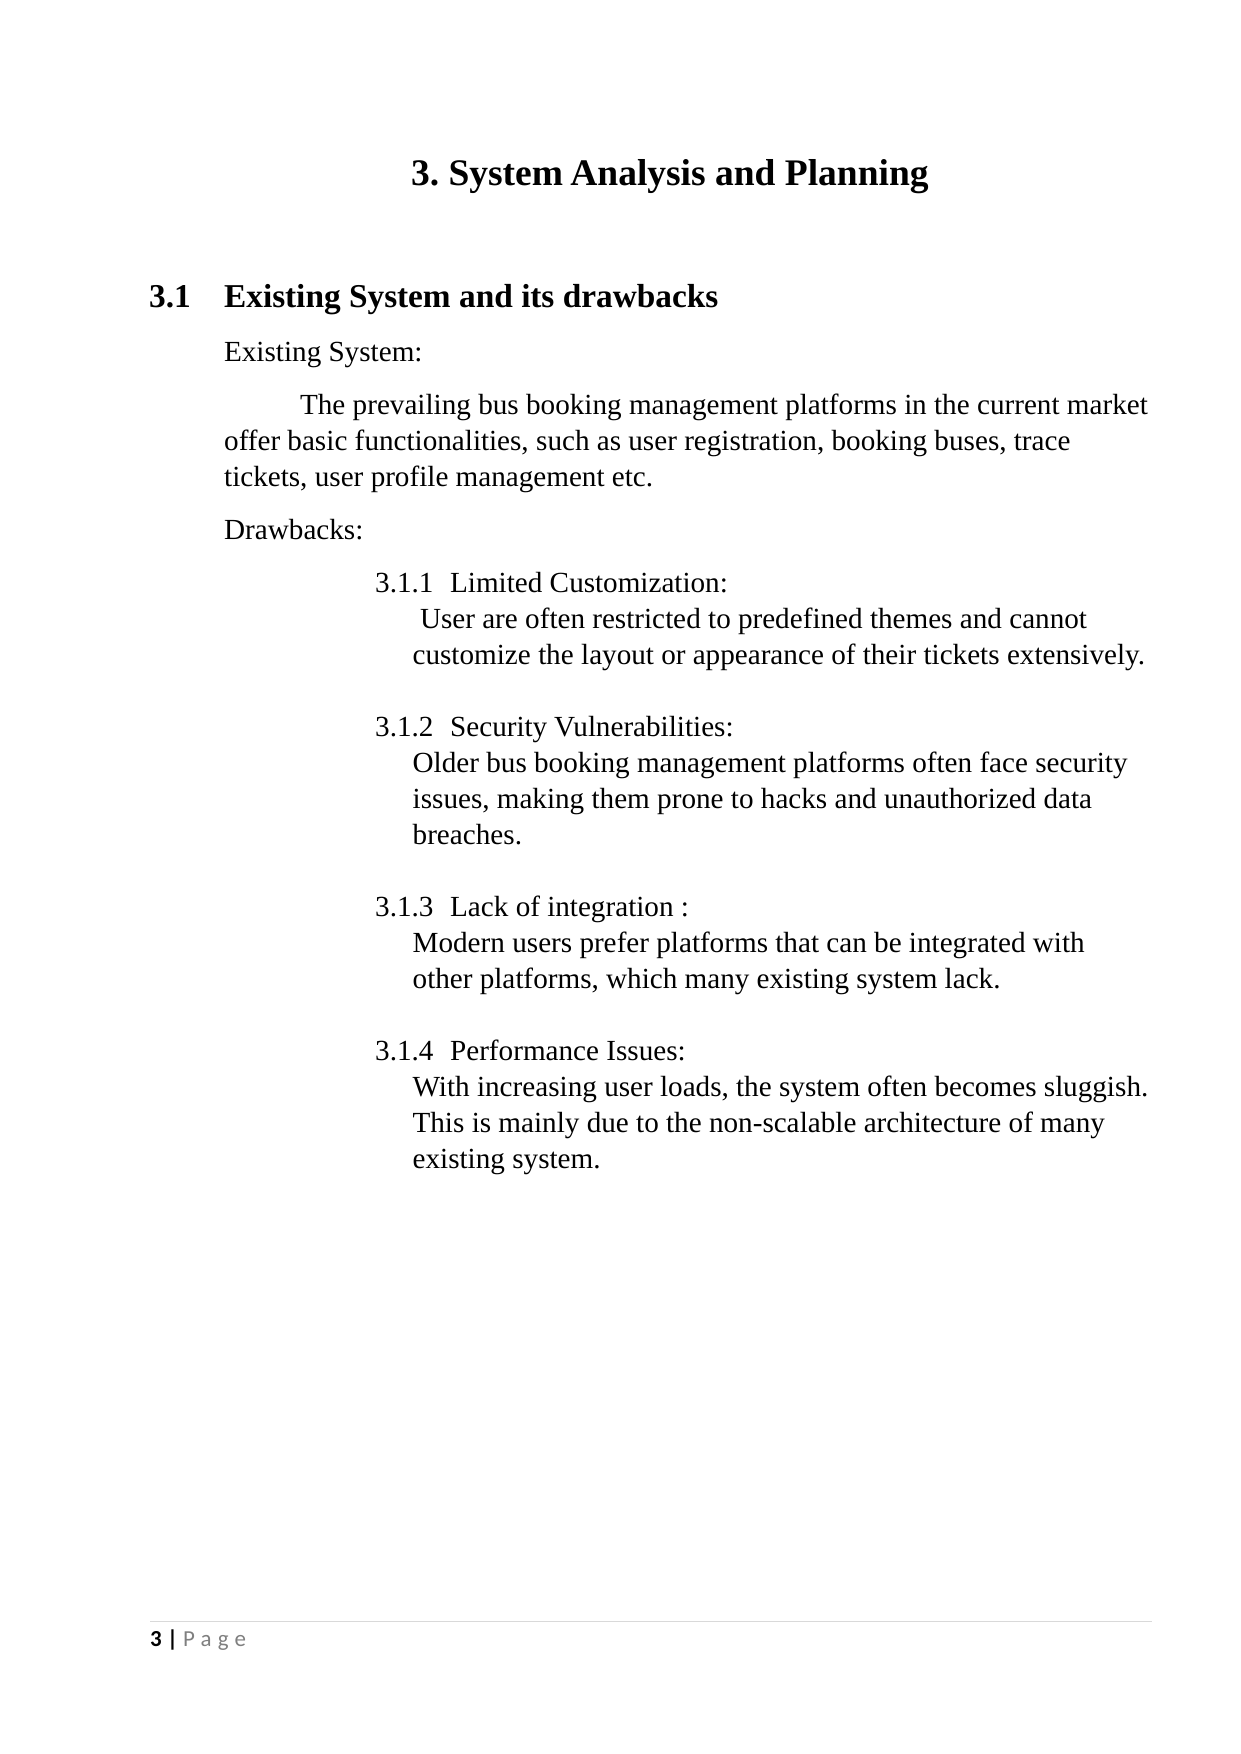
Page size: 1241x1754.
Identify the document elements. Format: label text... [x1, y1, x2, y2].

list Existing System and its drawbacks [149, 276, 1152, 315]
list Older bus booking management platforms often face security issues, making them prone to hacks and unauthorized data breaches. [412, 745, 1152, 851]
text Existing System: [224, 334, 1152, 368]
list Modern users prefer platforms that can be integrated with other platforms, which many existing system lack. [412, 925, 1152, 994]
text The prevailing bus booking management platforms in the current market offer basic functionalities, such as user registration, booking buses, trace tickets, user profile management etc. [224, 387, 1152, 493]
list Security Vulnerabilities: [375, 709, 1152, 743]
list Performance Issues: [375, 1033, 1152, 1067]
list System Analysis and Planning [187, 150, 1152, 193]
list With increasing user loads, the system often becomes sluggish. This is mainly due to the non-scalable architecture of many existing system. [412, 1069, 1152, 1174]
list Lack of integration : [375, 889, 1152, 923]
list User are often restricted to predefined themes and cannot customize the layout or appearance of their tickets extensively. [412, 601, 1152, 670]
text Drawbacks: [224, 512, 1152, 546]
list Limited Customization: [375, 565, 1152, 599]
